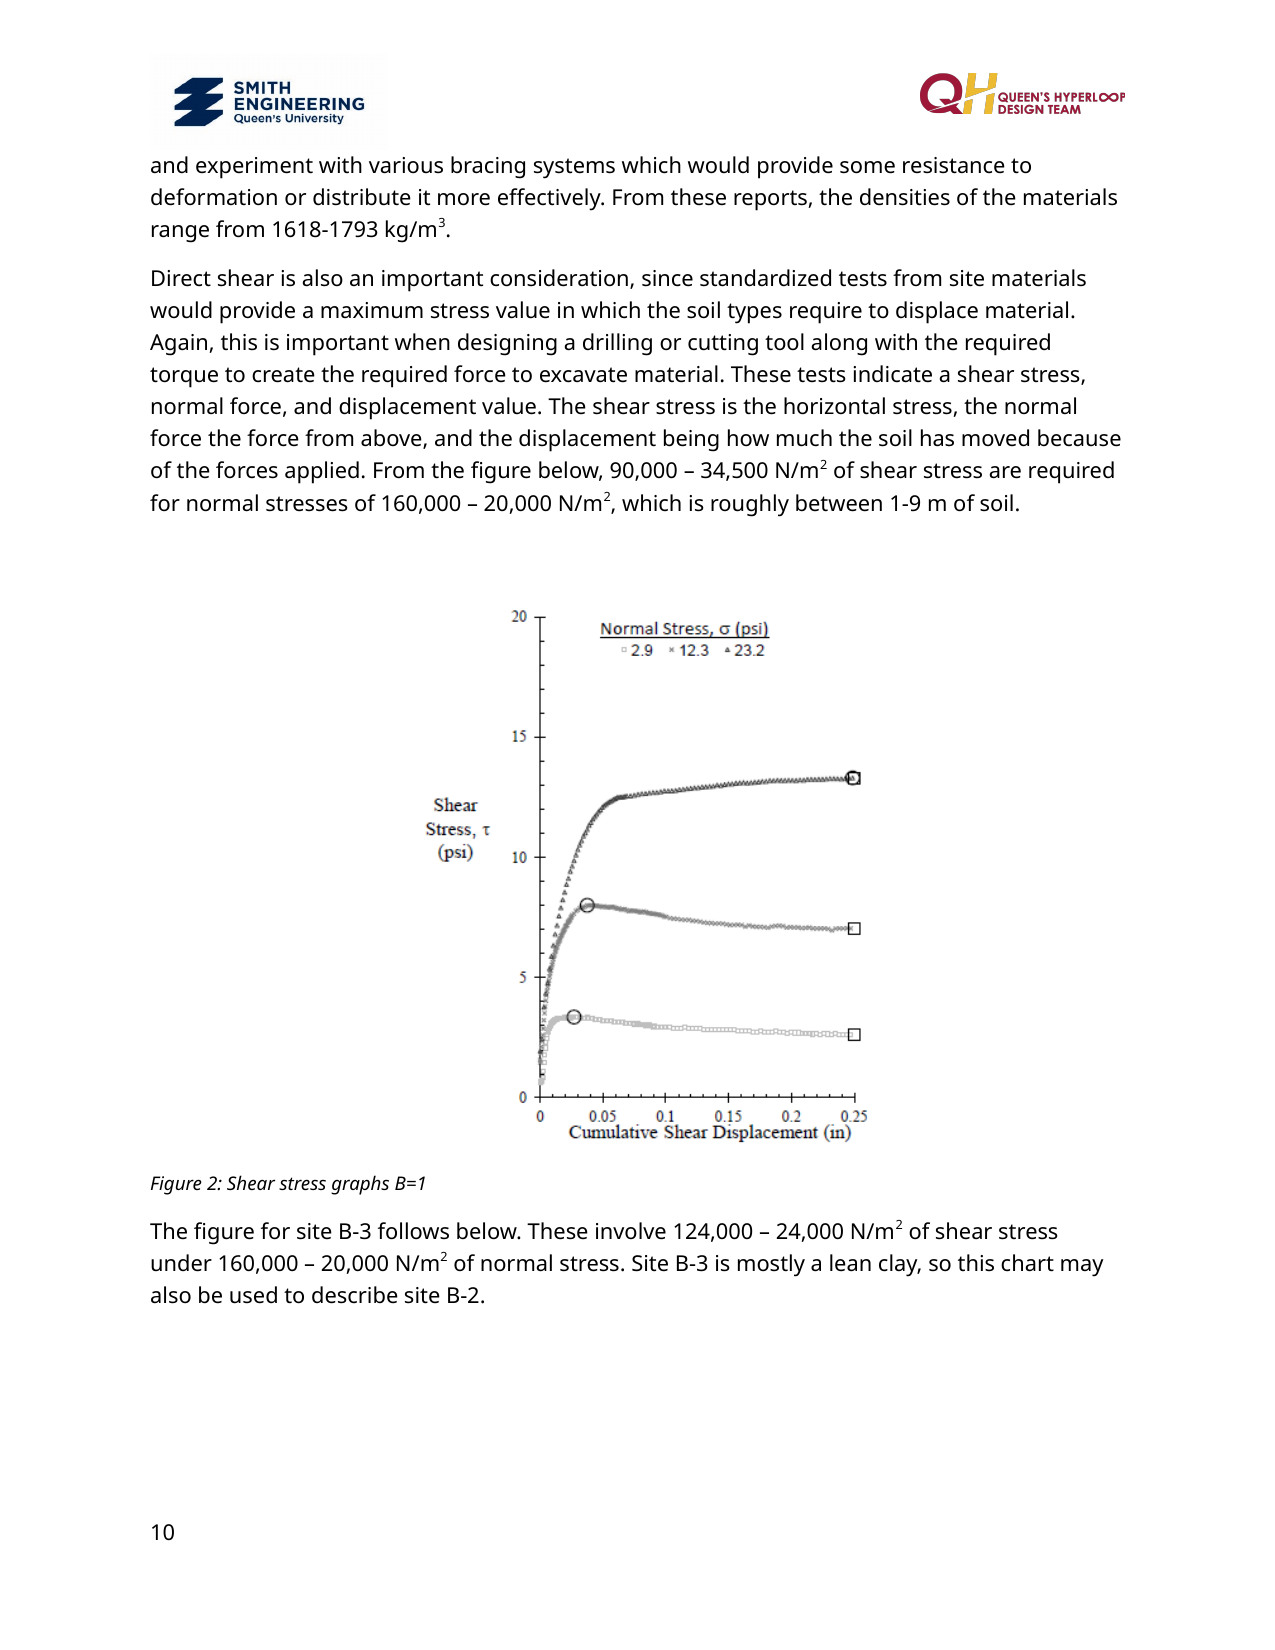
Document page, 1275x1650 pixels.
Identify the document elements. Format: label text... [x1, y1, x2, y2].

picture [389, 585, 886, 1151]
picture [920, 73, 1125, 114]
text Direct shear is also an important consideration, since standardized tests from site materials would provide a maximum stress value in which the soil types require to displace material. Again, this is important when designing a drilling or cutting tool along with the required torque to create the required force to excavate material. These tests indicate a shear stress, normal force, and displacement value. The shear stress is the horizontal stress, the normal force the force from above, and the displacement being how much the soil has moved because of the forces applied. From the figure below, 90,000 – 34,500 N/m2 of shear stress are required for normal stresses of 160,000 – 20,000 N/m2, which is roughly between 1-9 m of soil. [150, 263, 1125, 517]
picture [150, 53, 388, 150]
text The figure for site B-3 follows below. These involve 124,000 – 24,000 N/m2 of shear stress under 160,000 – 20,000 N/m2 of normal stress. Site B-3 is mostly a lean clay, so this chart may also be used to describe site B-2. [150, 1216, 1125, 1310]
